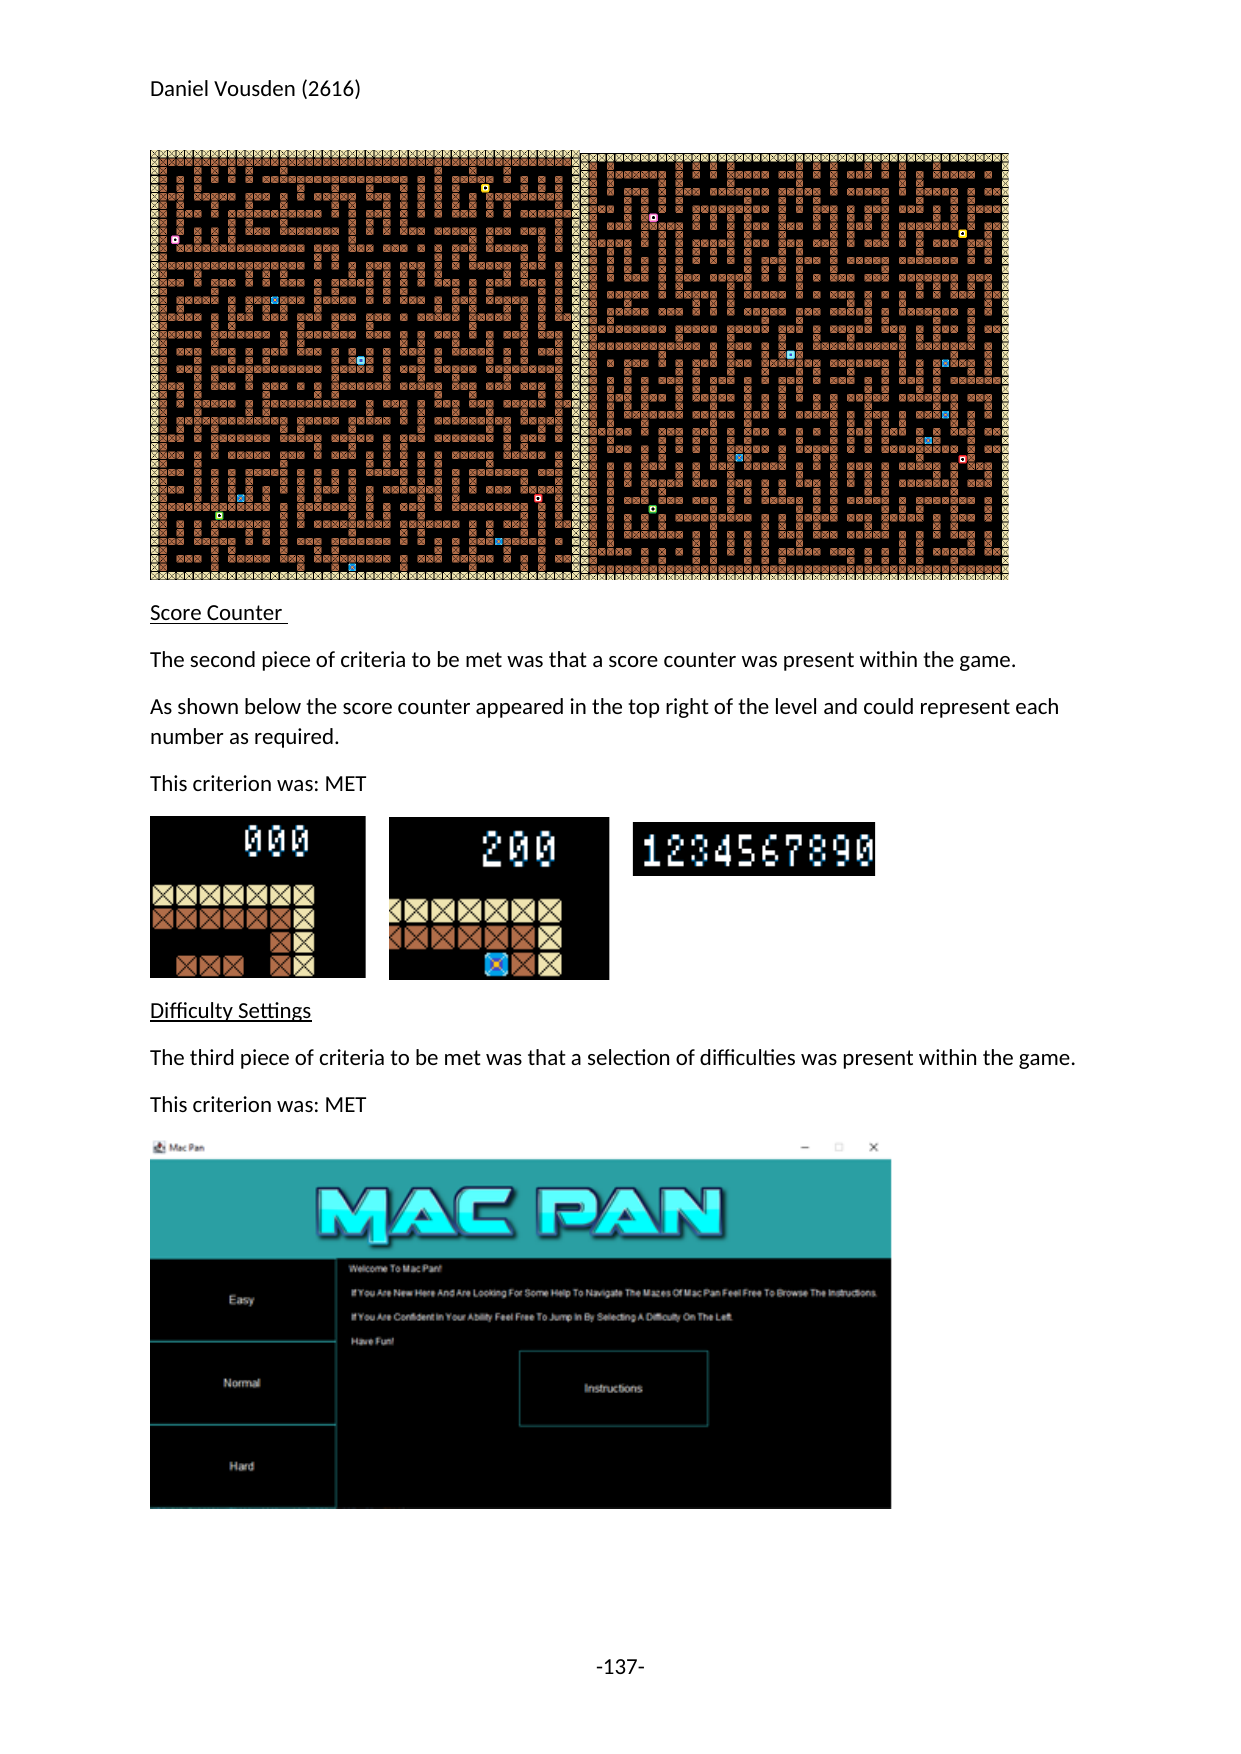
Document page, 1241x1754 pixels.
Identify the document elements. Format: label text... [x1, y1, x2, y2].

text This criterion was: MET [150, 1090, 1090, 1118]
text The second piece of criteria to be met was that a score counter was present within the game. [150, 645, 1090, 673]
text As shown below the score counter appeared in the top right of the level and could represent each number as required. [150, 692, 1090, 751]
text Difficulty Settings [150, 996, 1090, 1024]
text Score Counter [150, 598, 1090, 627]
text This criterion was: MET [150, 769, 1090, 797]
text The third piece of criteria to be met was that a selection of difficulties was present within the game. [150, 1043, 1090, 1071]
